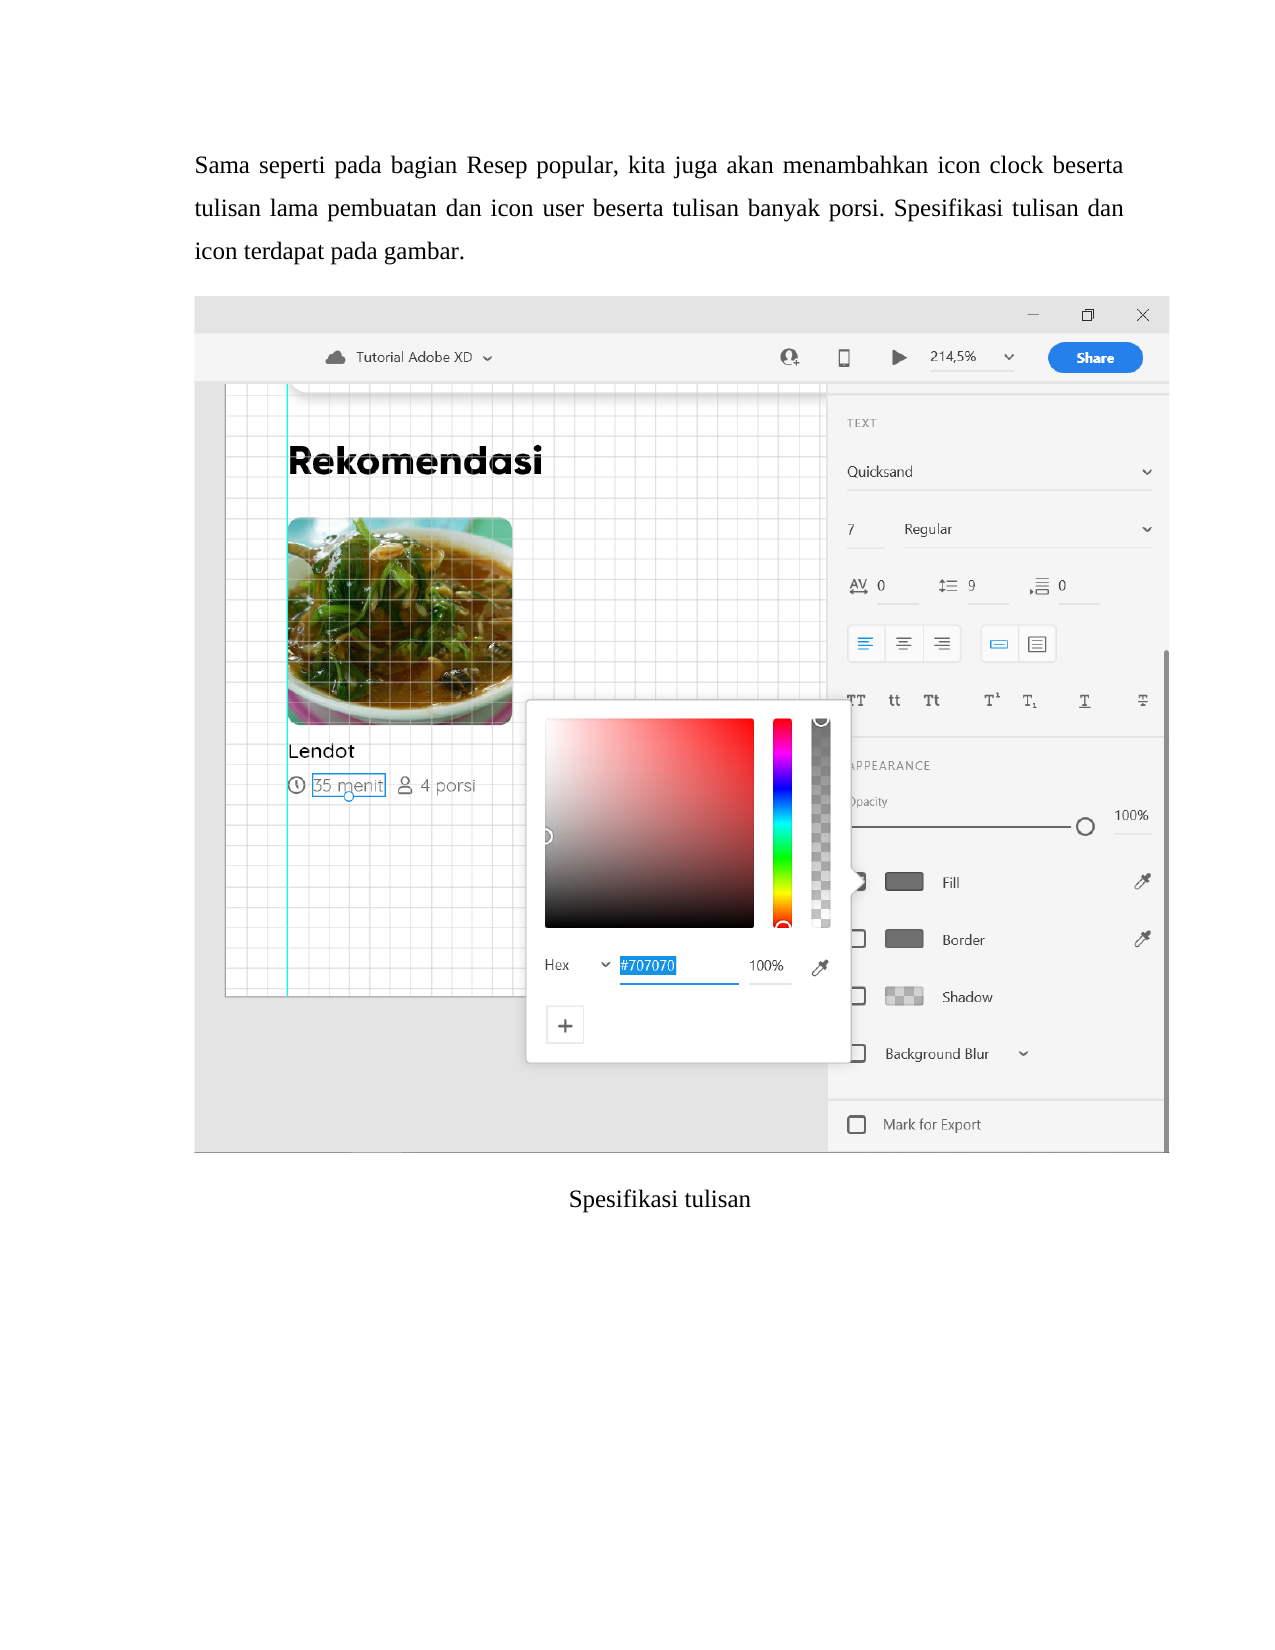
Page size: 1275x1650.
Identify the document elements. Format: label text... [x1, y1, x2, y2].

picture [194, 296, 1170, 1153]
text Spesifikasi tulisan [194, 1184, 1125, 1212]
text Sama seperti pada bagian Resep popular, kita juga akan menambahkan icon clock beserta tulisan lama pembuatan dan icon user beserta tulisan banyak porsi. Spesifikasi tulisan dan icon terdapat pada gambar. [194, 150, 1125, 265]
